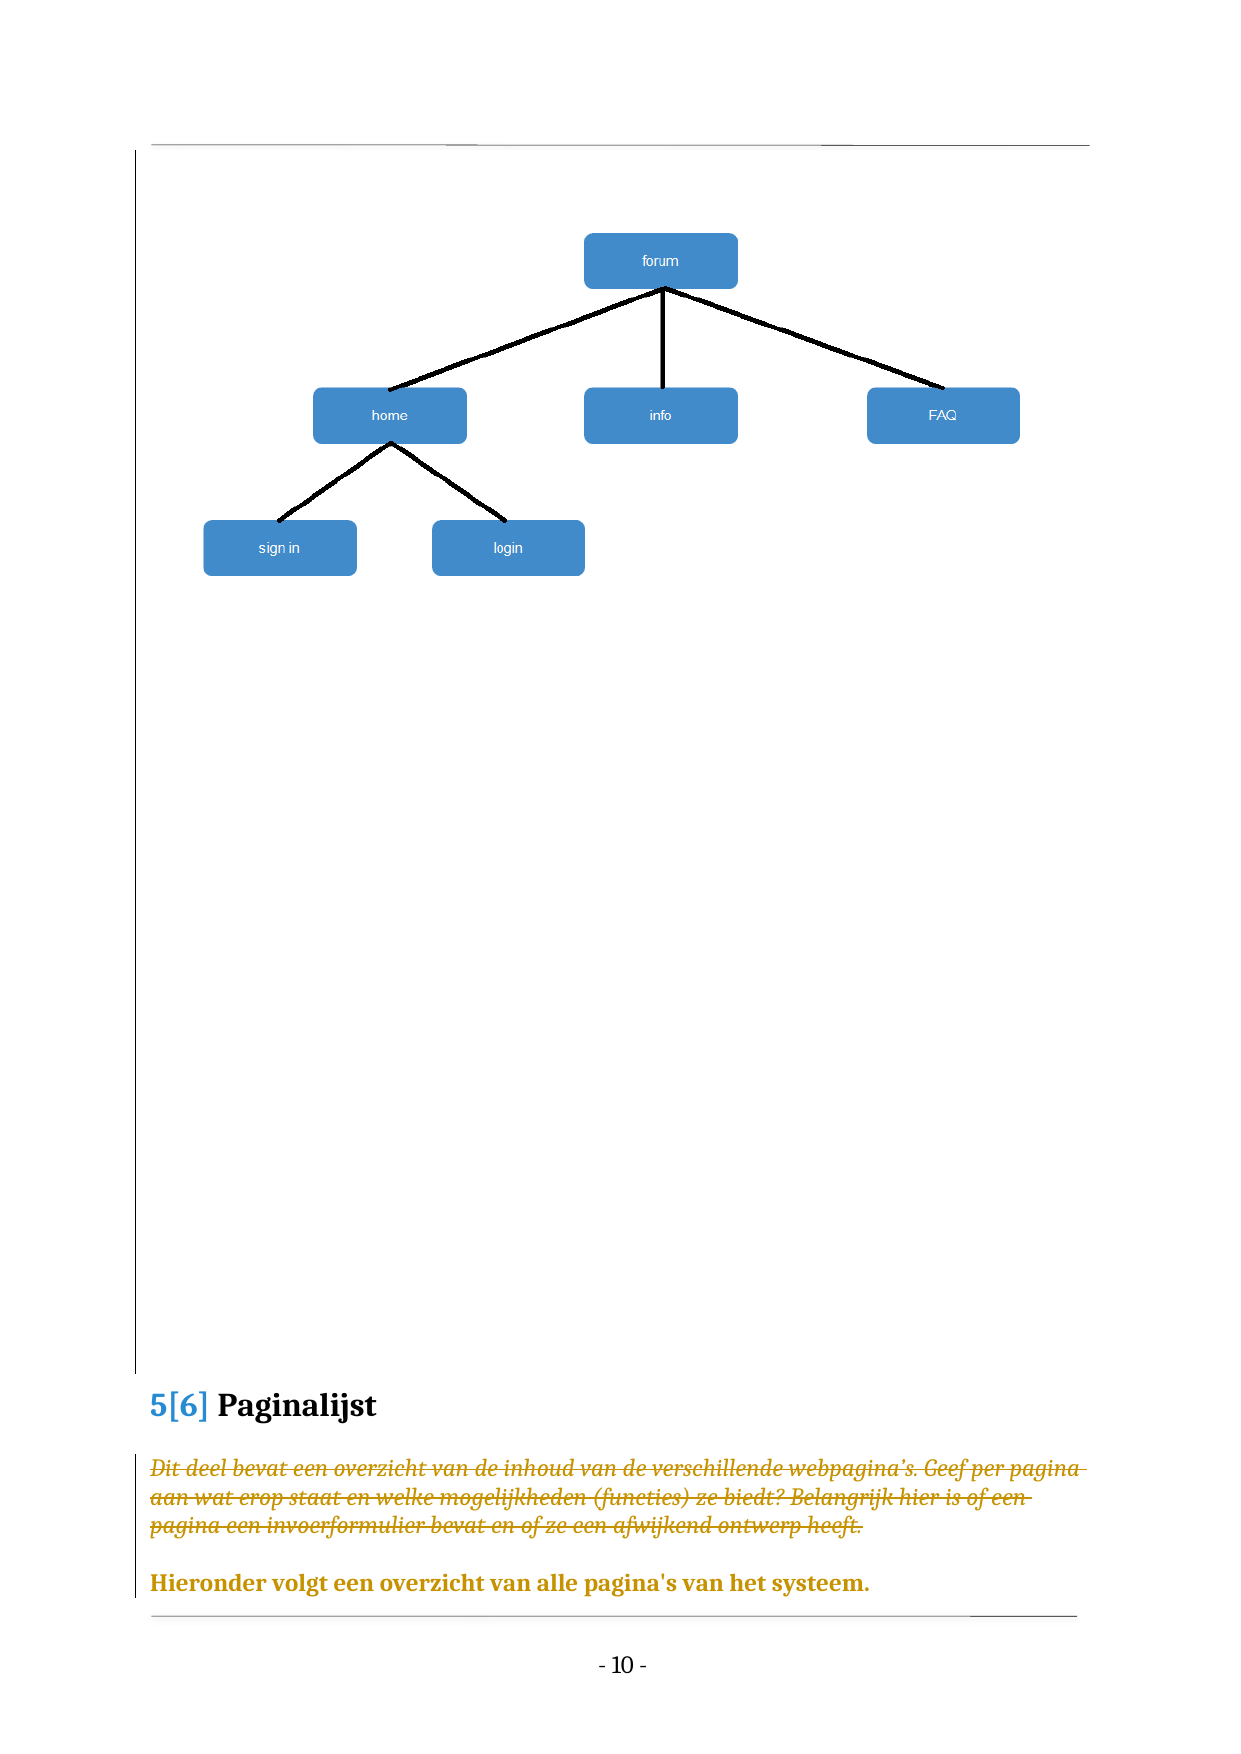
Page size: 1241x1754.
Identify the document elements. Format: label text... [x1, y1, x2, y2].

subtitle Paginalijst [150, 1387, 1090, 1425]
text Hieronder volgt een overzicht van alle pagina's van het systeem. [150, 1569, 1090, 1598]
picture [150, 150, 1089, 685]
